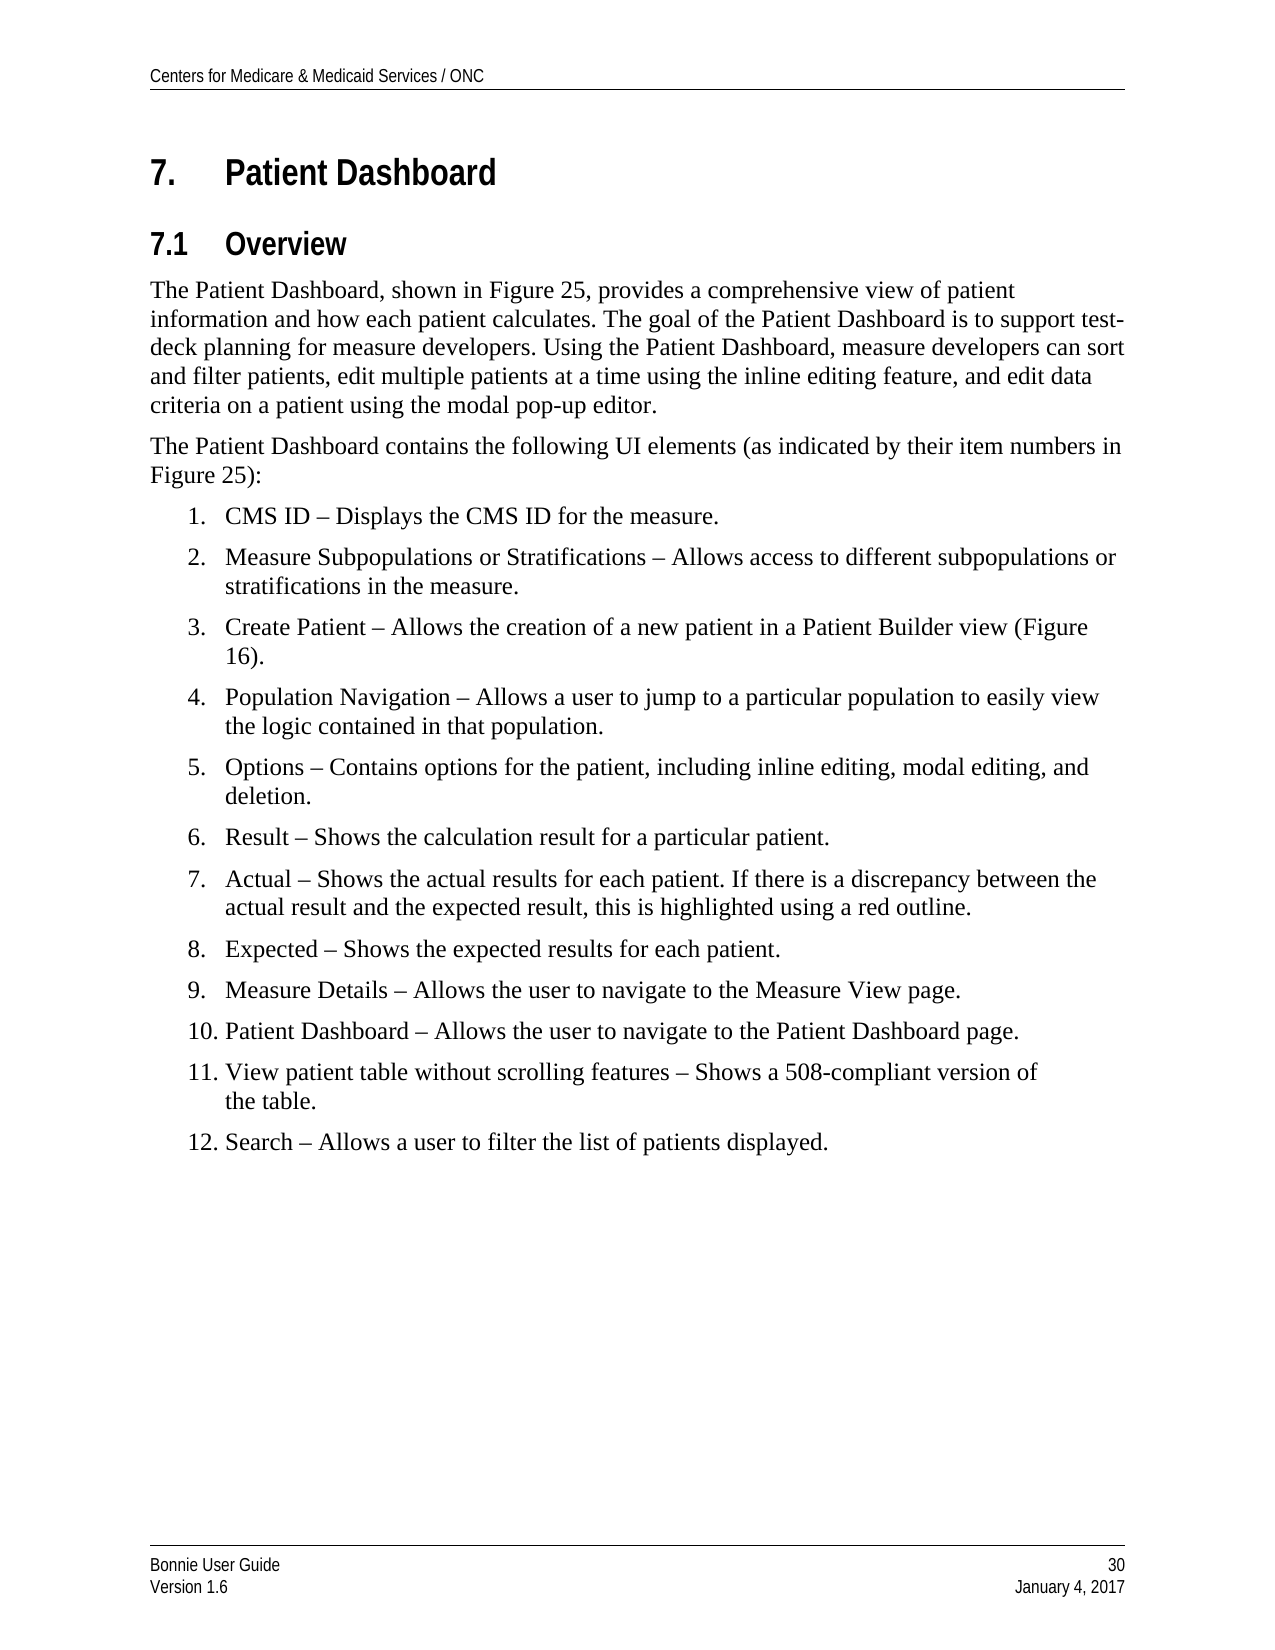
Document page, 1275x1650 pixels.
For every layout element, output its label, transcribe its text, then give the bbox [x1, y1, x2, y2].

list View patient table without scrolling features – Shows a 508-compliant version of the table. [187, 1057, 1125, 1115]
list Population Navigation – Allows a user to jump to a particular population to easily view the logic contained in that population. [187, 682, 1125, 740]
list Measure Subpopulations or Stratifications – Allows access to different subpopulations or stratifications in the measure. [187, 542, 1125, 600]
list Actual – Shows the actual results for each patient. If there is a discrepancy between the actual result and the expected result, this is highlighted using a red outline. [187, 864, 1125, 921]
list CMS ID – Displays the CMS ID for the measure. [187, 501, 1125, 530]
subtitle Overview [150, 224, 1125, 262]
list Search – Allows a user to filter the list of patients displayed. [187, 1127, 1125, 1156]
list Result – Shows the calculation result for a particular patient. [187, 822, 1125, 851]
list Options – Contains options for the patient, including inline editing, modal editing, and deletion. [187, 752, 1125, 810]
list Measure Details – Allows the user to navigate to the Measure View page. [187, 975, 1125, 1004]
list Patient Dashboard – Allows the user to navigate to the Patient Dashboard page. [187, 1016, 1125, 1045]
subtitle Patient Dashboard [150, 150, 1125, 193]
list Expected – Shows the expected results for each patient. [187, 934, 1125, 962]
